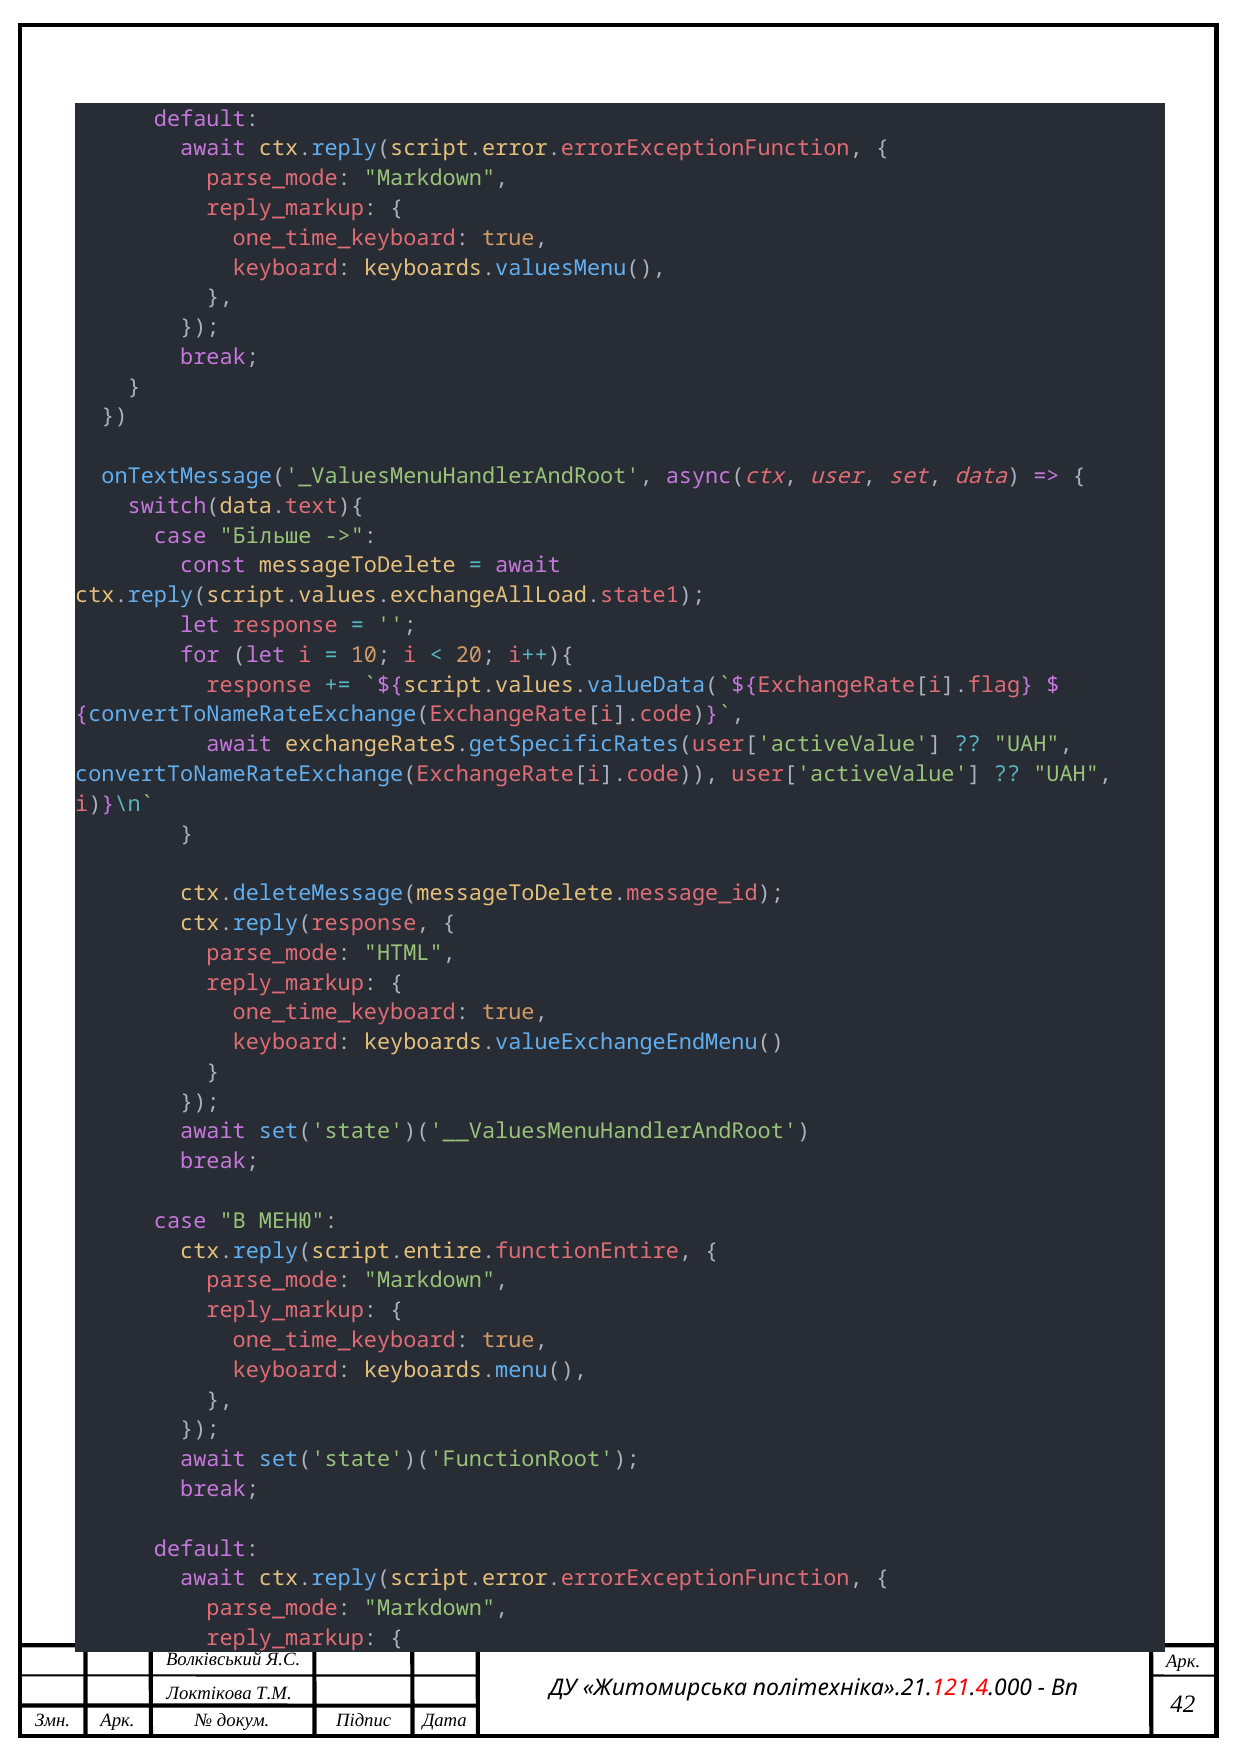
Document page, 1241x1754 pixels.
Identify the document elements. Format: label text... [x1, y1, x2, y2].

text } [75, 818, 1165, 847]
text switch(data.text){ [75, 490, 1165, 520]
text await ctx.reply(script.error.errorExceptionFunction, { [75, 1562, 1165, 1592]
text await set('state')('FunctionRoot'); [75, 1443, 1165, 1473]
text parse_mode: "Markdown", [75, 162, 1165, 192]
text reply_markup: { [75, 1622, 1165, 1652]
text reply_markup: { [75, 1294, 1165, 1324]
text one_time_keyboard: true, [75, 1324, 1165, 1354]
text }); [75, 1413, 1165, 1443]
text } [75, 371, 1165, 401]
text }, [75, 1384, 1165, 1413]
text ctx.reply(script.entire.functionEntire, { [75, 1235, 1165, 1264]
text one_time_keyboard: true, [75, 222, 1165, 252]
text default: [75, 1533, 1165, 1562]
text keyboard: keyboards.valueExchangeEndMenu() [75, 1026, 1165, 1056]
text await ctx.reply(script.error.errorExceptionFunction, { [75, 132, 1165, 162]
text break; [75, 1473, 1165, 1503]
text keyboard: keyboards.menu(), [75, 1354, 1165, 1384]
text ctx.reply(response, { [75, 907, 1165, 937]
text parse_mode: "Markdown", [75, 1264, 1165, 1294]
text keyboard: keyboards.valuesMenu(), [75, 252, 1165, 281]
text reply_markup: { [75, 967, 1165, 996]
text const messageToDelete = await ctx.reply(script.values.exchangeAllLoad.state1); [75, 549, 1165, 609]
text }); [75, 311, 1165, 341]
text ctx.deleteMessage(messageToDelete.message_id); [75, 877, 1165, 907]
text break; [75, 1145, 1165, 1175]
text } [75, 1056, 1165, 1086]
text parse_mode: "HTML", [75, 937, 1165, 967]
text for (let i = 10; i < 20; i++){ [75, 639, 1165, 669]
text case "В МЕНЮ": [75, 1205, 1165, 1235]
text }, [75, 281, 1165, 311]
text break; [75, 341, 1165, 371]
text await exchangeRateS.getSpecificRates(user['activeValue'] ?? "UAH", convertToNameRateExchange(ExchangeRate[i].code)), user['activeValue'] ?? "UAH", i)}\n` [75, 728, 1165, 818]
text onTextMessage('_ValuesMenuHandlerAndRoot', async(ctx, user, set, data) => { [75, 460, 1165, 490]
text one_time_keyboard: true, [75, 996, 1165, 1026]
text reply_markup: { [75, 192, 1165, 222]
text response += `${script.values.valueData(`${ExchangeRate[i].flag} ${convertToNameRateExchange(ExchangeRate[i].code)}`, [75, 669, 1165, 728]
text }); [75, 1086, 1165, 1116]
text let response = ''; [75, 609, 1165, 639]
text default: [75, 103, 1165, 132]
text case "Більше ->": [75, 520, 1165, 549]
text }) [75, 401, 1165, 430]
text parse_mode: "Markdown", [75, 1592, 1165, 1622]
text await set('state')('__ValuesMenuHandlerAndRoot') [75, 1116, 1165, 1145]
